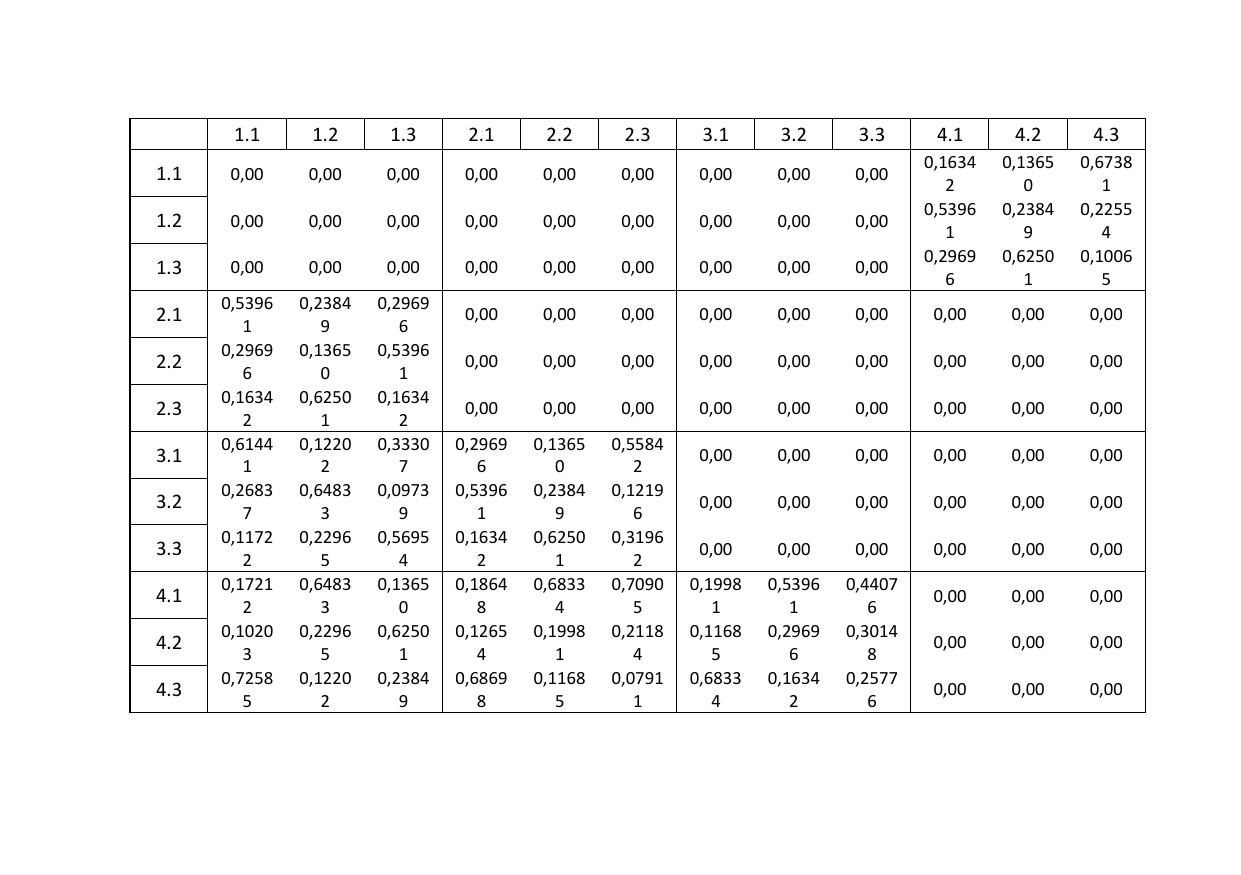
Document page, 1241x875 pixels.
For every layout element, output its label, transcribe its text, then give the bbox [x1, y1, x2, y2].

table_cell 4.3 [131, 666, 207, 712]
table_cell 0,00 [599, 150, 676, 196]
table_cell 0,56954 [364, 524, 442, 571]
table_cell 0,23849 [520, 478, 598, 524]
table_cell 0,00 [989, 665, 1067, 712]
table_cell 0,00 [443, 291, 520, 337]
table_cell 0,00 [364, 243, 442, 290]
table_cell 0,00 [599, 384, 676, 431]
table_cell 0,00 [1067, 384, 1145, 431]
table_header 4.2 [989, 119, 1067, 149]
table_cell 0,00 [677, 337, 755, 384]
table_cell 0,00 [520, 243, 598, 290]
table_cell 0,29696 [911, 243, 989, 290]
table_cell 3.1 [131, 432, 207, 477]
table_cell 0,13650 [286, 337, 364, 384]
table_cell 0,53961 [911, 196, 989, 243]
table_cell 0,72585 [208, 665, 286, 712]
table_cell 0,00 [911, 337, 989, 384]
table_cell 0,44076 [833, 572, 910, 618]
table_cell 0,00 [755, 291, 833, 337]
table_cell 0,00 [443, 150, 520, 196]
table_cell 0,00 [208, 243, 286, 290]
table_cell 4.1 [131, 572, 207, 618]
table_cell 0,53961 [208, 291, 286, 337]
table_cell 0,00 [1067, 291, 1145, 337]
table_cell 0,00 [755, 384, 833, 431]
table_cell 0,00 [755, 243, 833, 290]
table_cell 0,00 [520, 337, 598, 384]
table_cell 0,00 [677, 150, 755, 196]
table_cell 0,00 [520, 291, 598, 337]
table_cell 0,68334 [677, 665, 755, 712]
table_cell 0,00 [911, 618, 989, 665]
table_cell 0,23849 [364, 665, 442, 712]
table_header [131, 119, 207, 149]
table_cell 0,12654 [443, 618, 520, 665]
table_cell 0,00 [677, 524, 755, 571]
table_cell 0,16342 [364, 384, 442, 431]
table_cell 0,00 [677, 196, 755, 243]
table_cell 0,25776 [833, 665, 910, 712]
table_cell 0,00 [677, 432, 755, 477]
table_cell 0,11685 [677, 618, 755, 665]
table_cell 0,31962 [599, 524, 676, 571]
table_cell 0,00 [677, 291, 755, 337]
table_cell 0,00 [833, 478, 910, 524]
table_cell 0,13650 [989, 150, 1067, 196]
table_cell 4.2 [131, 619, 207, 665]
table_cell 0,16342 [443, 524, 520, 571]
table_cell 0,22965 [286, 618, 364, 665]
table_cell 0,26837 [208, 478, 286, 524]
table_cell 0,68334 [520, 572, 598, 618]
table_cell 0,30148 [833, 618, 910, 665]
table_cell 0,00 [677, 384, 755, 431]
table_header 2.1 [443, 119, 520, 149]
table_header 2.3 [599, 119, 676, 149]
table_cell 1.2 [131, 197, 207, 243]
table_cell 0,00 [833, 291, 910, 337]
table_cell 0,19981 [677, 572, 755, 618]
table_cell 0,29696 [443, 432, 520, 477]
table_cell 0,22554 [1067, 196, 1145, 243]
table_cell 0,16342 [208, 384, 286, 431]
table_cell 0,00 [1067, 432, 1145, 477]
table_cell 0,00 [833, 150, 910, 196]
table_cell 3.3 [131, 525, 207, 571]
table_cell 0,16342 [911, 150, 989, 196]
table_header 4.3 [1068, 119, 1145, 149]
table_cell 0,00 [833, 384, 910, 431]
table_cell 0,00 [1067, 618, 1145, 665]
table_cell 0,00 [1067, 478, 1145, 524]
table_header 3.3 [833, 119, 910, 149]
table_cell 0,00 [286, 196, 364, 243]
table_cell 0,00 [989, 618, 1067, 665]
table_cell 0,00 [833, 196, 910, 243]
table_cell 0,11685 [520, 665, 598, 712]
table_header 1.1 [208, 119, 286, 149]
table_header 2.2 [521, 119, 598, 149]
table_cell 0,00 [989, 432, 1067, 477]
table_cell 0,00 [911, 524, 989, 571]
table_cell 0,23849 [989, 196, 1067, 243]
table_cell 0,00 [989, 384, 1067, 431]
table_cell 0,64833 [286, 478, 364, 524]
table_cell 0,55842 [599, 432, 676, 477]
table_cell 0,00 [833, 524, 910, 571]
table_cell 0,53961 [755, 572, 833, 618]
table_cell 0,00 [755, 478, 833, 524]
table_cell 0,00 [286, 150, 364, 196]
table_cell 0,00 [755, 150, 833, 196]
table_cell 0,00 [1067, 337, 1145, 384]
table_cell 0,00 [599, 291, 676, 337]
table_cell 0,00 [833, 243, 910, 290]
table_cell 0,00 [911, 384, 989, 431]
table_cell 0,00 [599, 196, 676, 243]
table_cell 0,13650 [364, 572, 442, 618]
table_cell 0,00 [286, 243, 364, 290]
table_cell 1.3 [131, 244, 207, 290]
table_cell 0,00 [677, 243, 755, 290]
table_cell 0,00 [833, 337, 910, 384]
table_cell 2.2 [131, 338, 207, 384]
table_cell 0,29696 [755, 618, 833, 665]
table_cell 0,23849 [286, 291, 364, 337]
table_cell 0,00 [208, 196, 286, 243]
table_cell 0,00 [911, 478, 989, 524]
table_cell 0,12202 [286, 432, 364, 477]
table_cell 0,00 [989, 478, 1067, 524]
table_cell 0,53961 [443, 478, 520, 524]
table_cell 0,29696 [208, 337, 286, 384]
table_cell 0,12202 [286, 665, 364, 712]
table_cell 0,00 [364, 150, 442, 196]
table_cell 0,00 [1067, 572, 1145, 618]
table_cell 0,70905 [599, 572, 676, 618]
table_cell 0,16342 [755, 665, 833, 712]
table_cell 0,11722 [208, 524, 286, 571]
table_cell 0,00 [520, 196, 598, 243]
table_cell 0,21184 [599, 618, 676, 665]
table_cell 0,62501 [520, 524, 598, 571]
table_cell 0,61441 [208, 432, 286, 477]
table_cell 0,00 [599, 243, 676, 290]
table_header 4.1 [911, 119, 988, 149]
table_cell 0,00 [911, 432, 989, 477]
table_cell 0,07911 [599, 665, 676, 712]
table_header 3.1 [677, 119, 754, 149]
table_cell 0,00 [989, 572, 1067, 618]
table_cell 0,00 [208, 150, 286, 196]
table_cell 0,68698 [443, 665, 520, 712]
table_cell 0,62501 [364, 618, 442, 665]
table_cell 0,00 [989, 291, 1067, 337]
table_cell 3.2 [131, 479, 207, 524]
table_cell 0,00 [755, 432, 833, 477]
table_cell 2.1 [131, 291, 207, 337]
table_cell 0,00 [989, 337, 1067, 384]
table_header 1.3 [365, 119, 442, 149]
table_cell 0,22965 [286, 524, 364, 571]
table_cell 0,00 [443, 196, 520, 243]
table_cell 0,19981 [520, 618, 598, 665]
table_cell 0,13650 [520, 432, 598, 477]
table_cell 1.1 [131, 150, 207, 196]
table_cell 0,00 [520, 384, 598, 431]
table_cell 0,00 [989, 524, 1067, 571]
table_cell 0,29696 [364, 291, 442, 337]
table_cell 0,62501 [286, 384, 364, 431]
table_cell 0,00 [677, 478, 755, 524]
table_cell 0,00 [833, 432, 910, 477]
table_cell 0,62501 [989, 243, 1067, 290]
table_cell 0,64833 [286, 572, 364, 618]
table_cell 0,00 [443, 243, 520, 290]
table_cell 0,00 [443, 337, 520, 384]
table_cell 0,00 [755, 196, 833, 243]
table_cell 2.3 [131, 385, 207, 431]
table_cell 0,17212 [208, 572, 286, 618]
table_cell 0,12196 [599, 478, 676, 524]
table_cell 0,10203 [208, 618, 286, 665]
table_cell 0,00 [520, 150, 598, 196]
table_cell 0,00 [599, 337, 676, 384]
table_cell 0,00 [1067, 524, 1145, 571]
table_cell 0,00 [755, 337, 833, 384]
table_cell 0,33307 [364, 432, 442, 477]
table_cell 0,53961 [364, 337, 442, 384]
table_cell 0,00 [755, 524, 833, 571]
table_header 1.2 [287, 119, 364, 149]
table_cell 0,00 [911, 291, 989, 337]
table_cell 0,09739 [364, 478, 442, 524]
table_cell 0,00 [443, 384, 520, 431]
table_cell 0,10065 [1067, 243, 1145, 290]
table_cell 0,00 [911, 572, 989, 618]
table_header 3.2 [755, 119, 832, 149]
table_cell 0,18648 [443, 572, 520, 618]
table_cell 0,00 [1067, 665, 1145, 712]
table_cell 0,00 [364, 196, 442, 243]
table_cell 0,00 [911, 665, 989, 712]
table_cell 0,67381 [1067, 150, 1145, 196]
